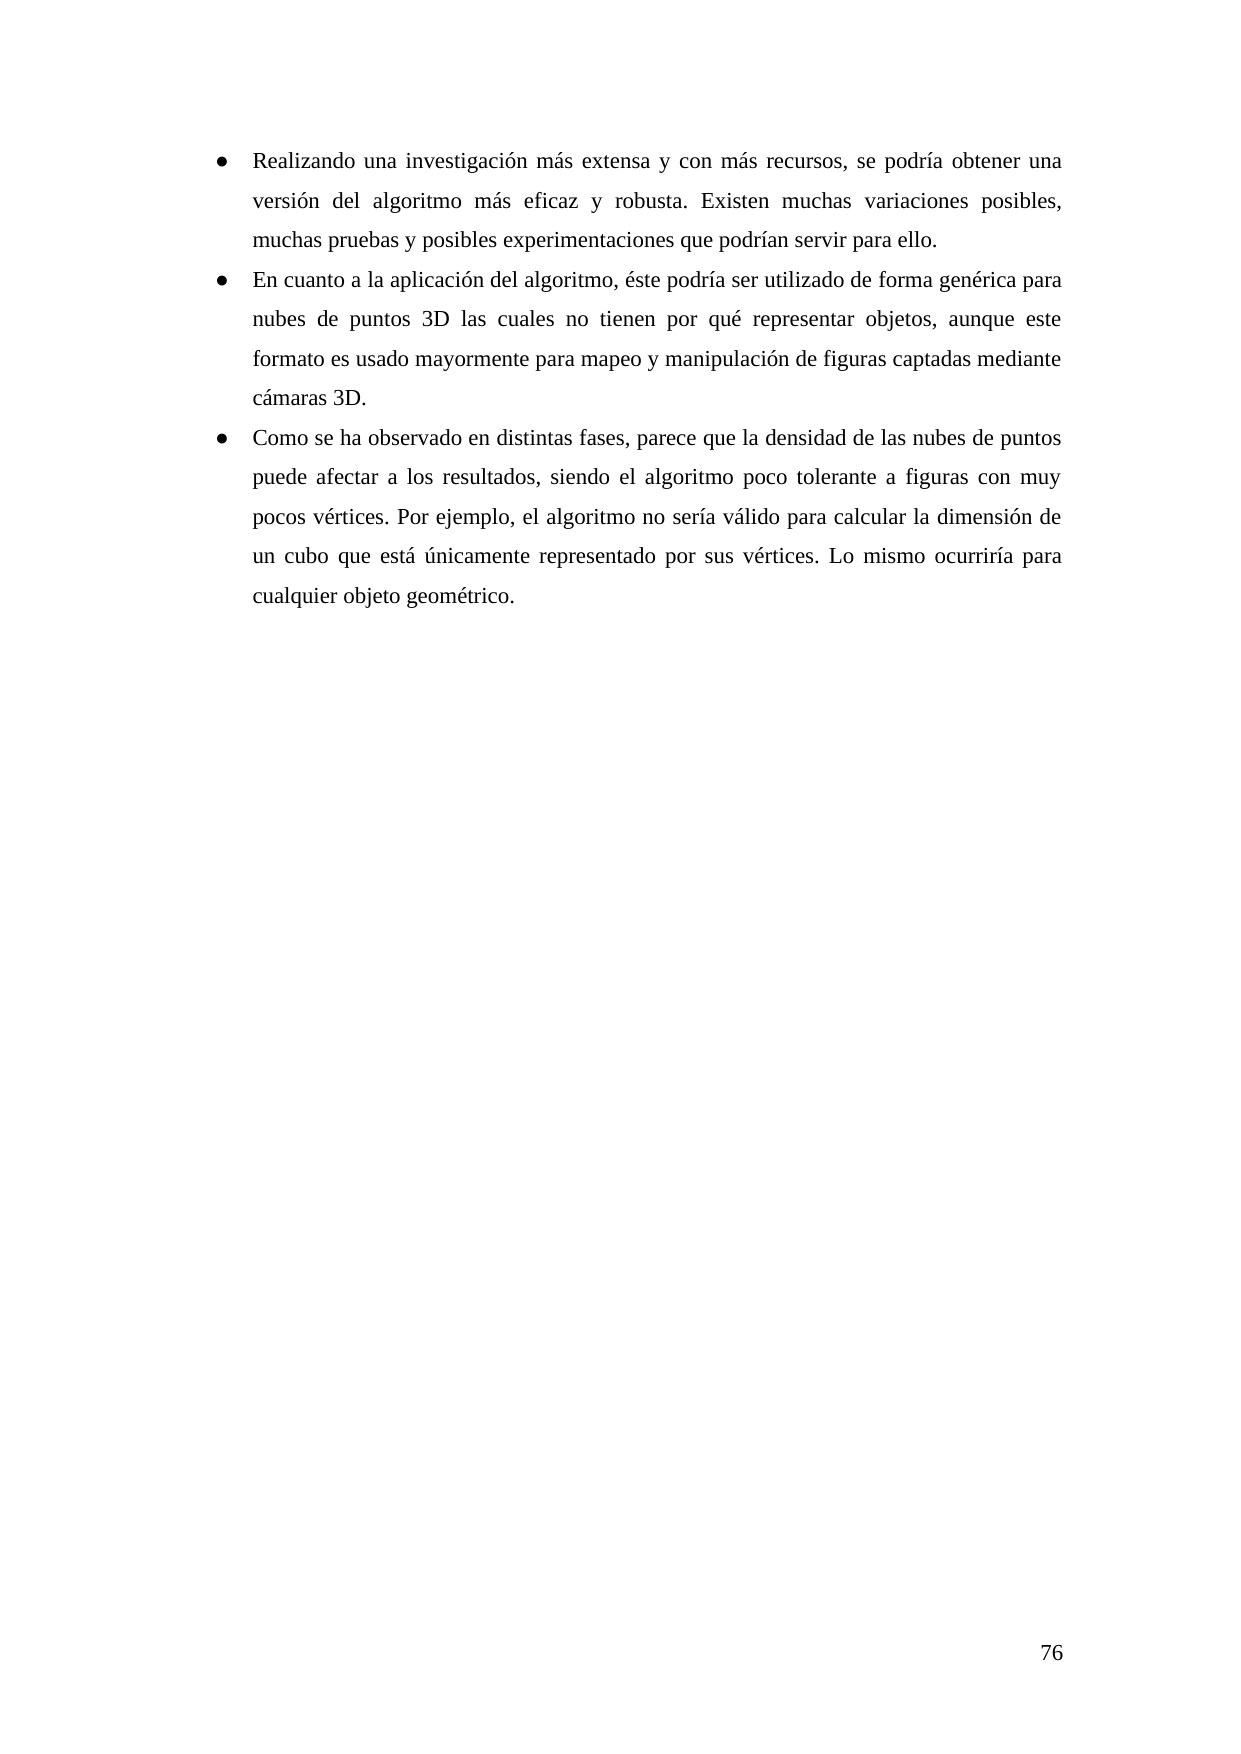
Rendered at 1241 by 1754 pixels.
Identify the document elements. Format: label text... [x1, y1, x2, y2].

list En cuanto a la aplicación del algoritmo, éste podría ser utilizado de forma genérica para nubes de puntos 3D las cuales no tienen por qué representar objetos, aunque este formato es usado mayormente para mapeo y manipulación de figuras captadas mediante cámaras 3D. [215, 266, 1063, 411]
list Realizando una investigación más extensa y con más recursos, se podría obtener una versión del algoritmo más eficaz y robusta. Existen muchas variaciones posibles, muchas pruebas y posibles experimentaciones que podrían servir para ello. [215, 148, 1063, 253]
list Como se ha observado en distintas fases, parece que la densidad de las nubes de puntos puede afectar a los resultados, siendo el algoritmo poco tolerante a figuras con muy pocos vértices. Por ejemplo, el algoritmo no sería válido para calcular la dimensión de un cubo que está únicamente representado por sus vértices. Lo mismo ocurriría para cualquier objeto geométrico. [215, 424, 1063, 608]
